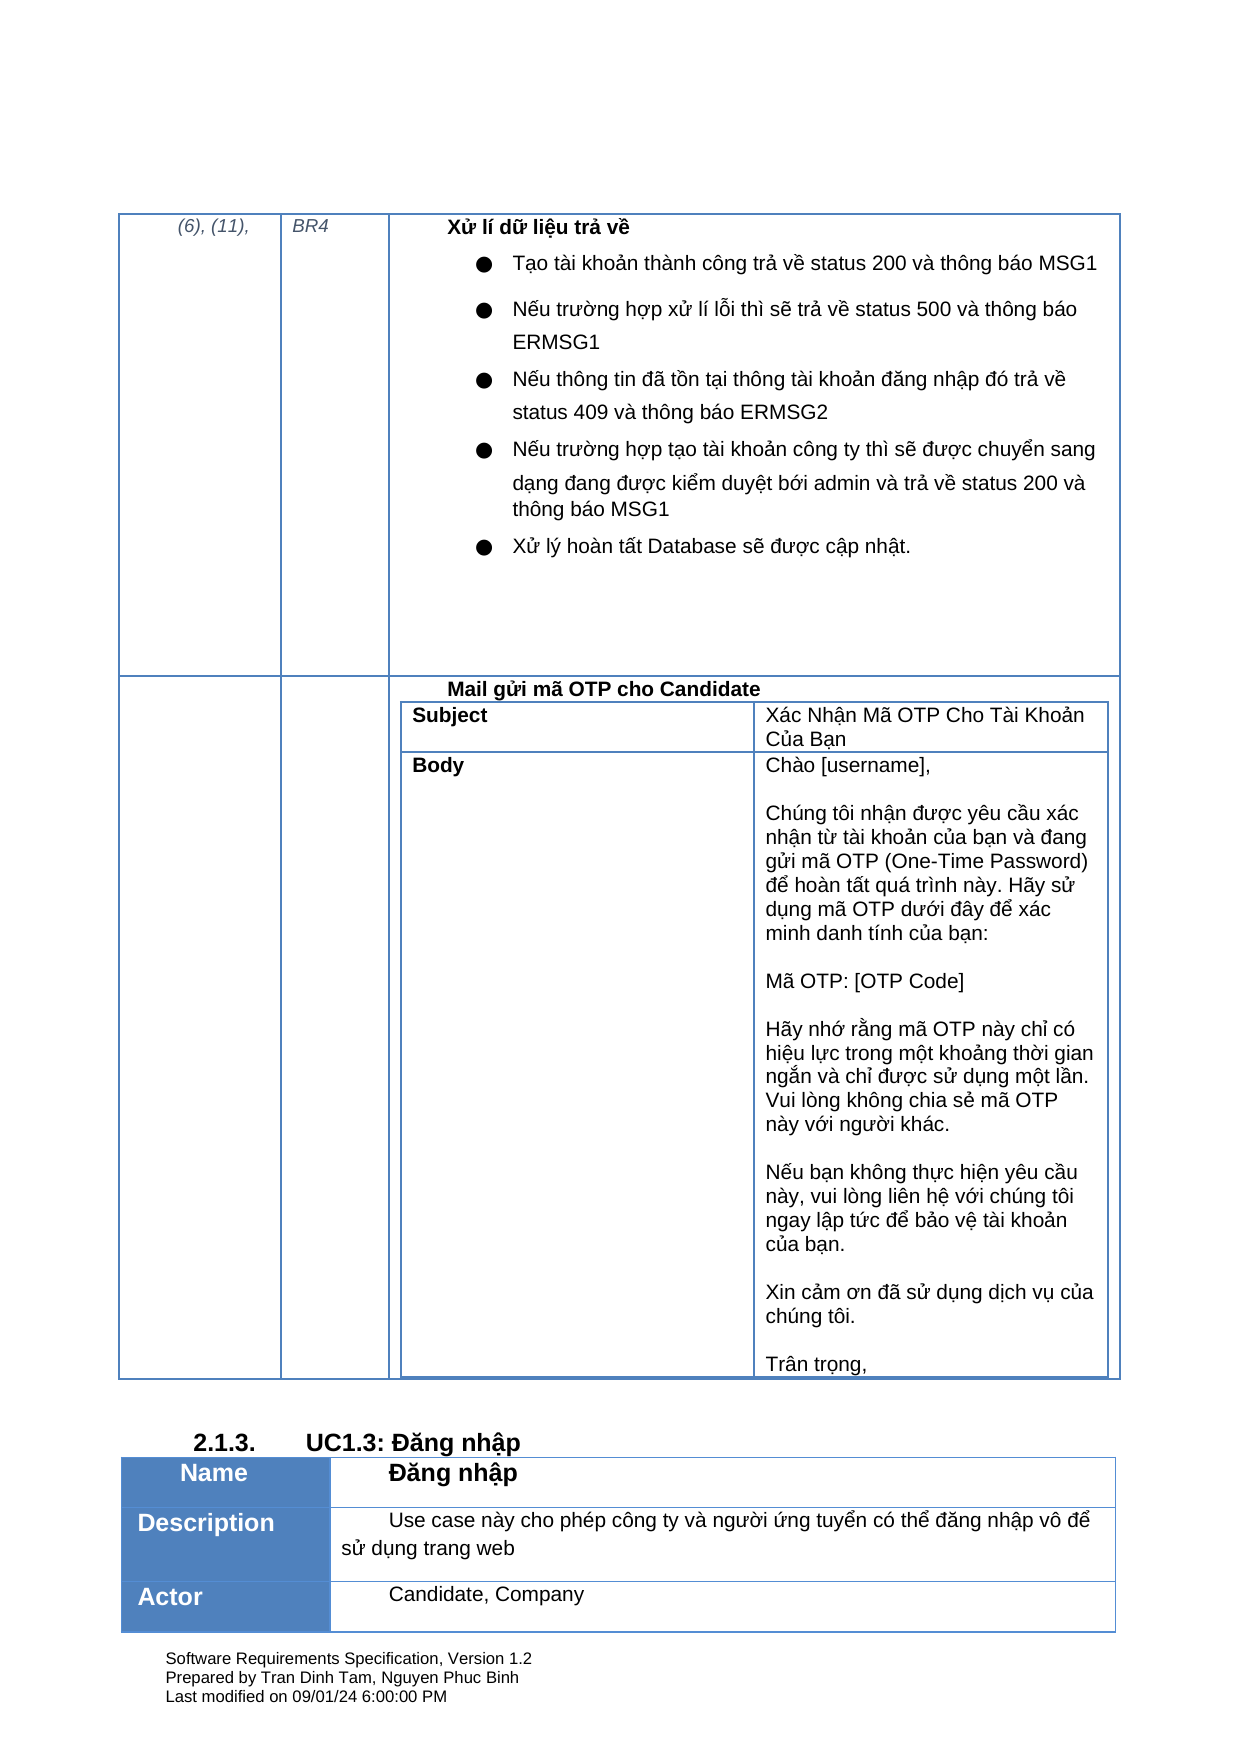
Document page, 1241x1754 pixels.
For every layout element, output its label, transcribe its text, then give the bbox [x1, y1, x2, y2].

table_cell [282, 677, 388, 1378]
table_cell Use case này cho phép công ty và người ứng tuyển có thể đăng nhập vô để sử dụng trang web [331, 1508, 1115, 1581]
table_header Name [122, 1458, 329, 1507]
table_cell Xử lí dữ liệu trả về Tạo tài khoản thành công trả về status 200 và thông báo MSG1 Nếu trường hợp xử lí lỗi thì sẽ trả về status 500 và thông báo ERMSG1 Nếu thông tin đã tồn tại thông tài khoản đăng nhập đó trả về status 409 và thông báo ERMSG2 Nếu trường hợp tạo tài khoản công ty thì sẽ được chuyển sang dạng đang được kiểm duyệt bới admin và trả về status 200 và thông báo MSG1 Xử lý hoàn tất Database sẽ được cập nhật. [390, 215, 1119, 675]
table_cell BR4 [282, 215, 388, 675]
subtitle UC1.3: Đăng nhập [193, 1428, 1122, 1457]
table_cell [120, 677, 280, 1378]
table_header Đăng nhập [331, 1458, 1115, 1507]
table_cell Actor [122, 1582, 329, 1631]
table_cell (6), (11), [120, 215, 280, 675]
table_cell Mail gửi mã OTP cho Candidate [390, 677, 1119, 1378]
table_cell Candidate, Company [331, 1582, 1115, 1631]
table_cell Description [122, 1508, 329, 1581]
